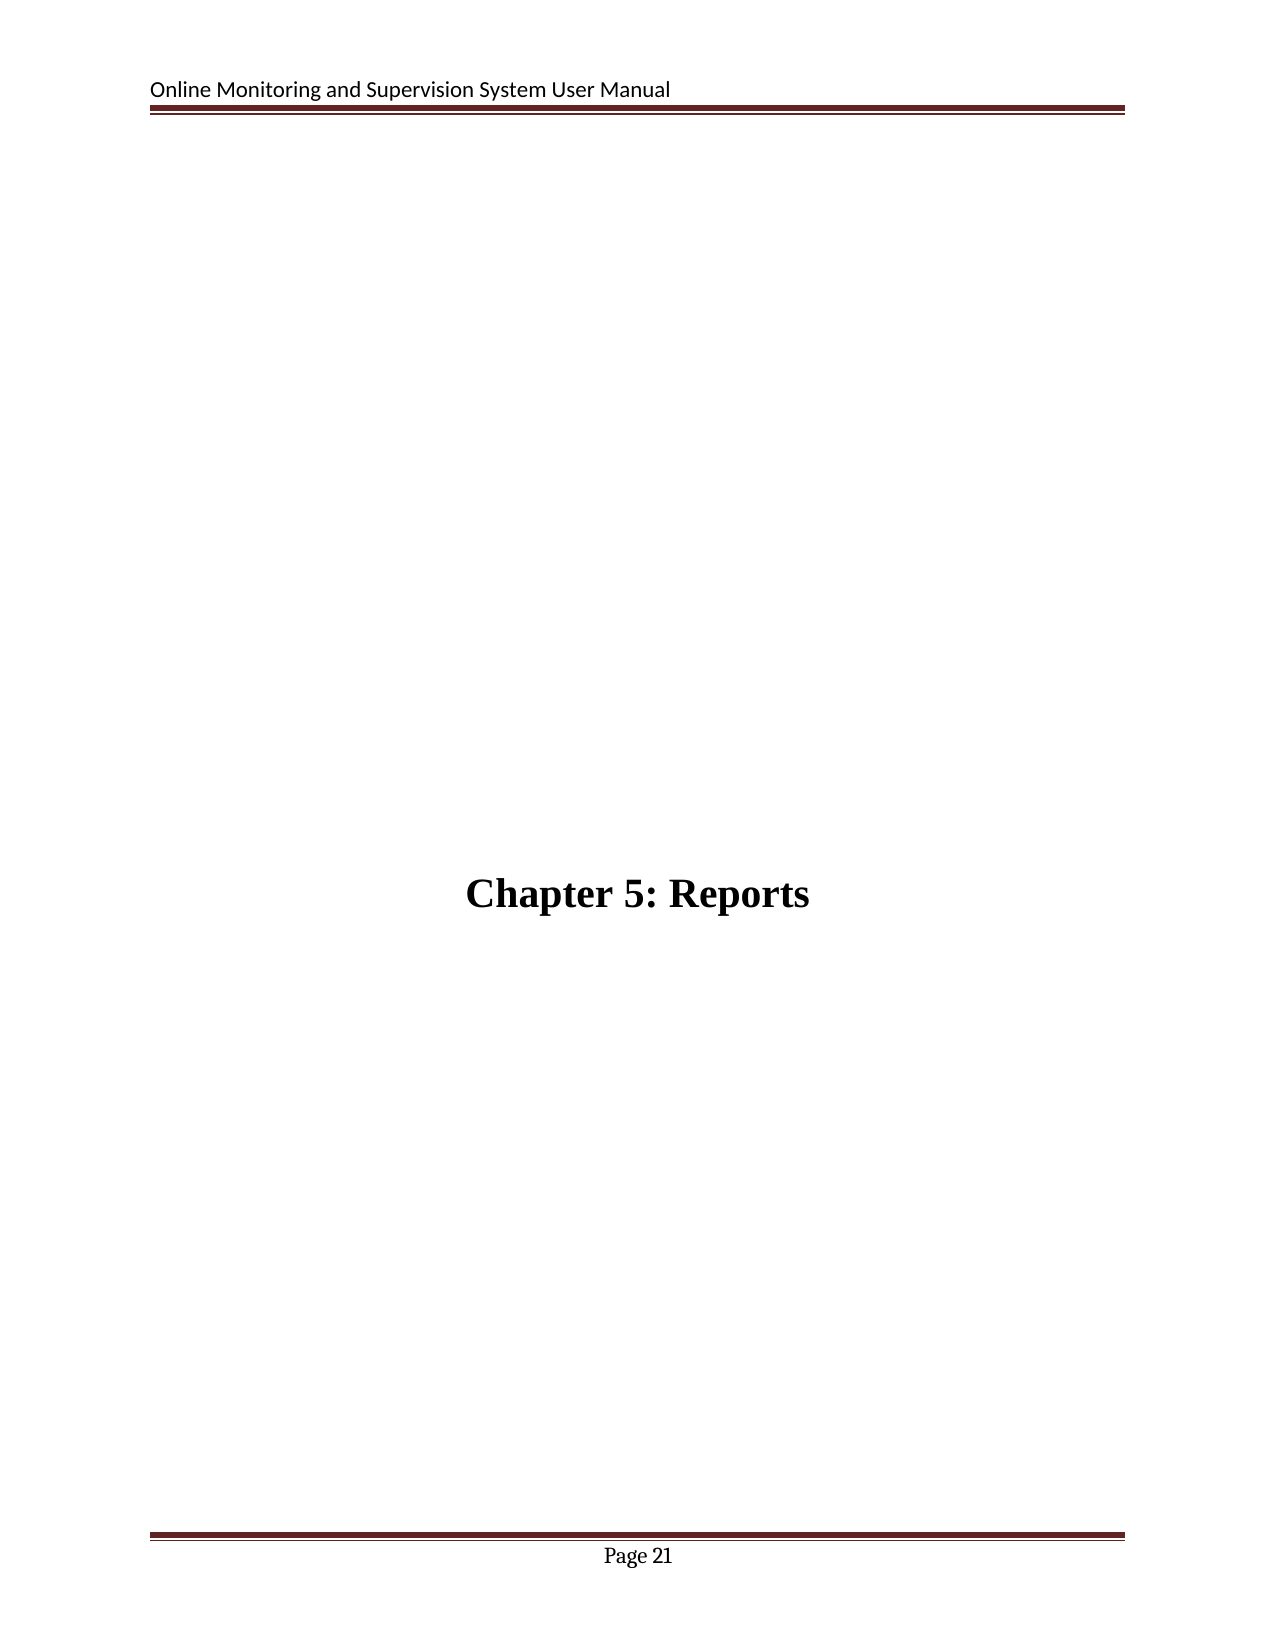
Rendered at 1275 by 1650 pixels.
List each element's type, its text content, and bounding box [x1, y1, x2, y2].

subtitle Chapter 5: Reports [150, 869, 1125, 917]
